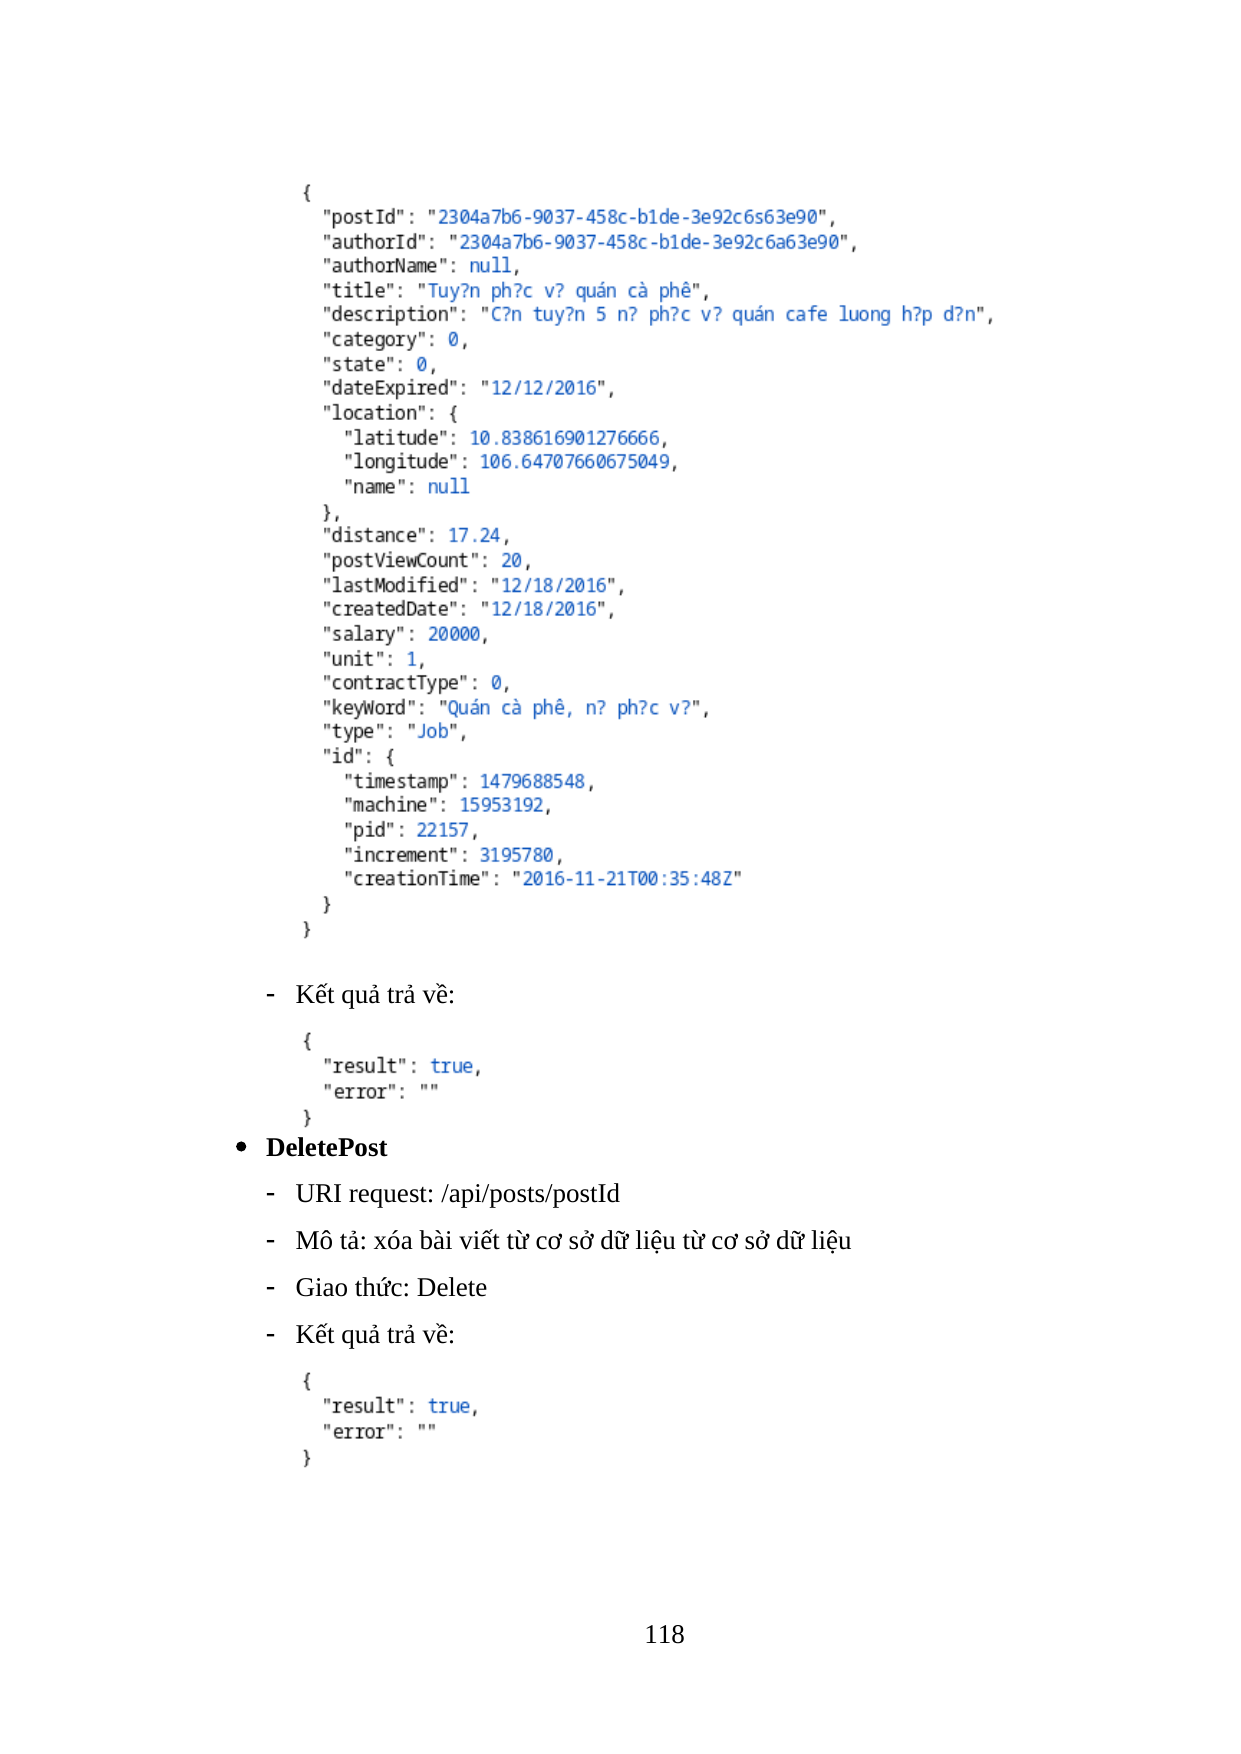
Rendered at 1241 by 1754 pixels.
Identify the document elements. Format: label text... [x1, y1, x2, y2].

list Mô tả: xóa bài viết từ cơ sở dữ liệu từ cơ sở dữ liệu [266, 1224, 1122, 1256]
list URI request: /api/posts/postId [266, 1178, 1122, 1209]
list Giao thức: Delete [266, 1271, 1122, 1303]
list DeletePost [236, 1131, 1122, 1162]
list Kết quả trả về: [266, 978, 1122, 1009]
list Kết quả trả về: [266, 1318, 1122, 1349]
